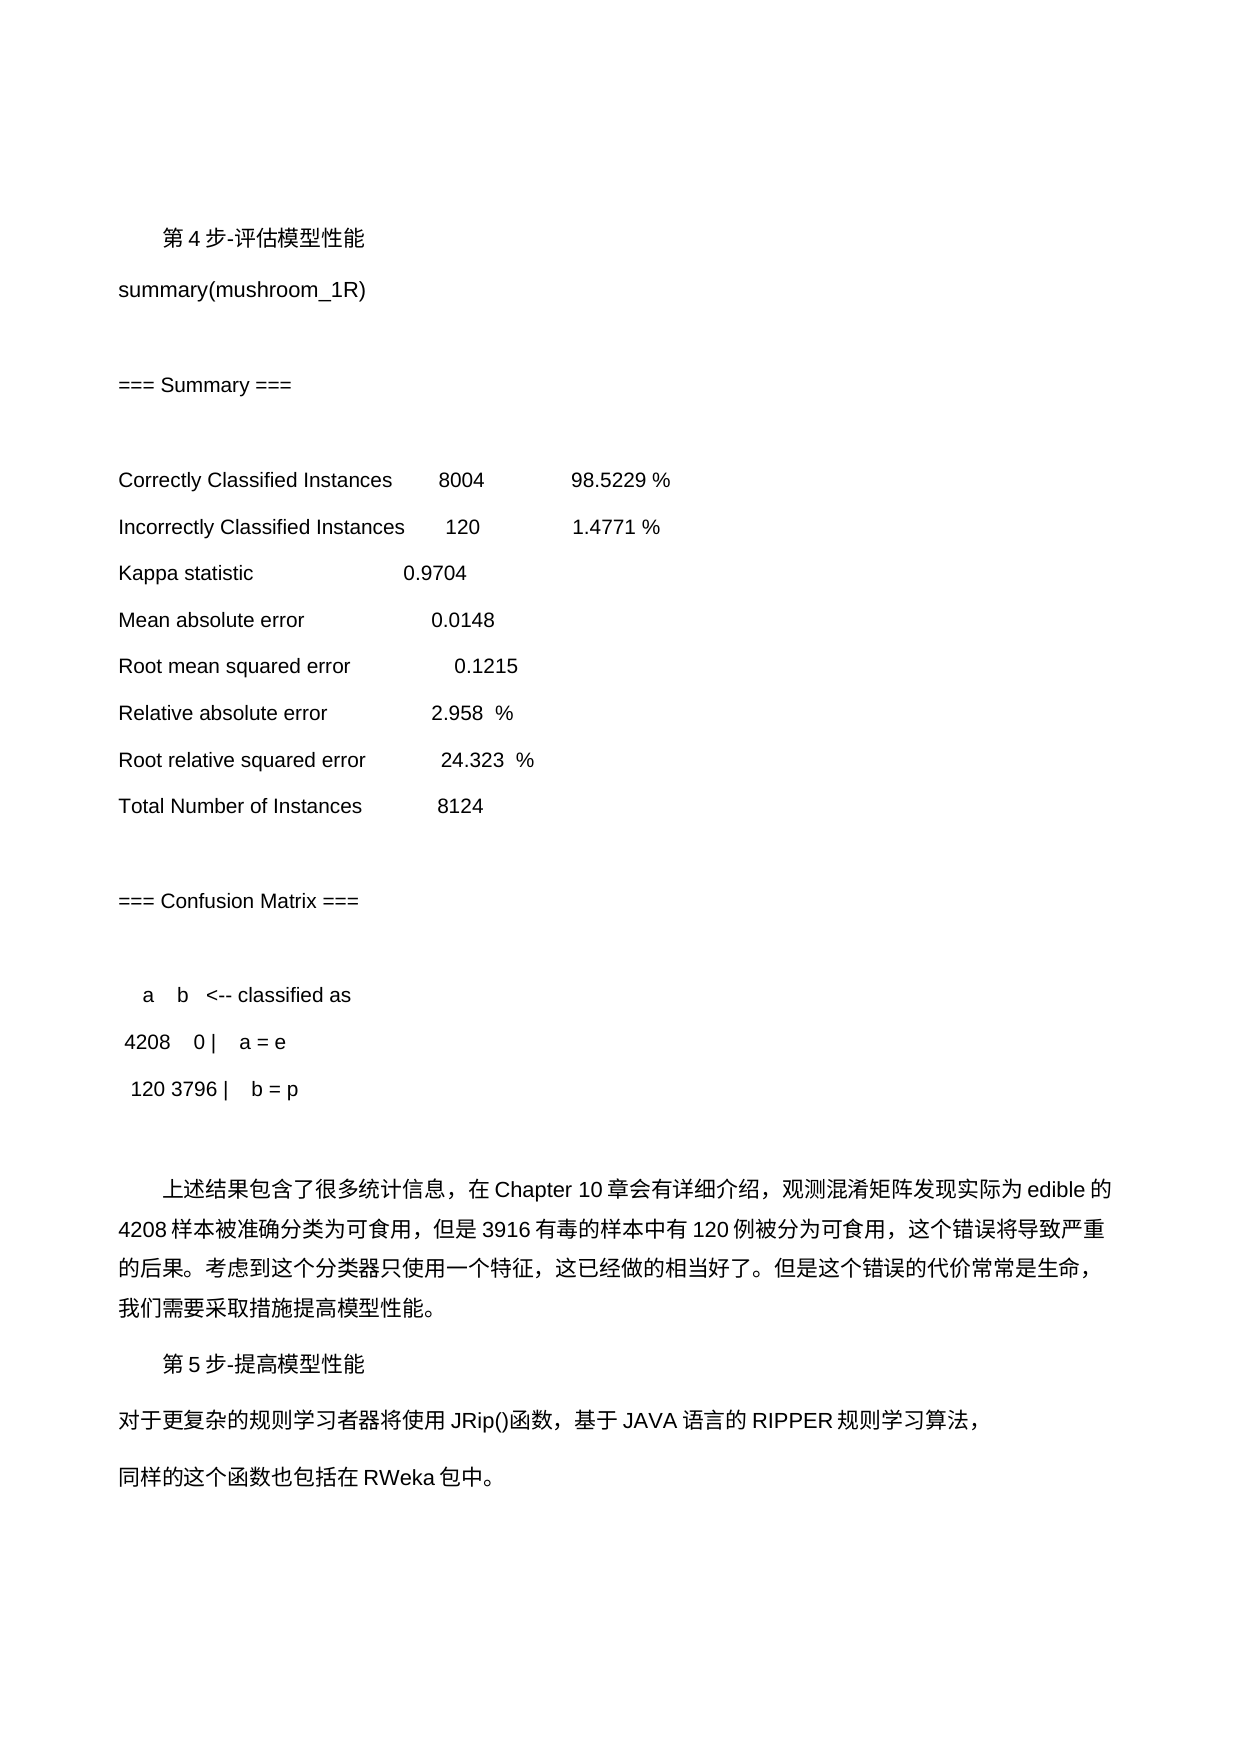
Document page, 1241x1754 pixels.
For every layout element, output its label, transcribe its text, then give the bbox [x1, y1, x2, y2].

text Kappa statistic 0.9704 [118, 561, 1122, 585]
text 第5步-提高模型性能 [118, 1347, 1122, 1379]
text 同样的这个函数也包括在RWeka包中。 [118, 1459, 1122, 1491]
text Root relative squared error 24.323 % [118, 747, 1122, 771]
text summary(mushroom_1R) [118, 277, 1122, 302]
text Incorrectly Classified Instances 120 1.4771 % [118, 514, 1122, 538]
text 4208 0 | a = e [118, 1030, 1122, 1054]
text Relative absolute error 2.958 % [118, 701, 1122, 725]
text Correctly Classified Instances 8004 98.5229 % [118, 468, 1122, 492]
text Mean absolute error 0.0148 [118, 608, 1122, 632]
text Root mean squared error 0.1215 [118, 654, 1122, 678]
text === Confusion Matrix === [118, 889, 1122, 913]
text 上述结果包含了很多统计信息，在Chapter 10章会有详细介绍，观测混淆矩阵发现实际为edible的4208样本被准确分类为可食用，但是3916有毒的样本中有120例被分为可食用，这个错误将导致严重的后果。考虑到这个分类器只使用一个特征，这已经做的相当好了。但是这个错误的代价常常是生命，我们需要采取措施提高模型性能。 [118, 1172, 1122, 1322]
text 120 3796 | b = p [118, 1077, 1122, 1101]
text Total Number of Instances 8124 [118, 794, 1122, 818]
text a b <-- classified as [118, 983, 1122, 1007]
text === Summary === [118, 373, 1122, 397]
text 第4步-评估模型性能 [118, 221, 1122, 252]
text 对于更复杂的规则学习者器将使用JRip()函数，基于JAVA语言的RIPPER规则学习算法， [118, 1403, 1122, 1435]
